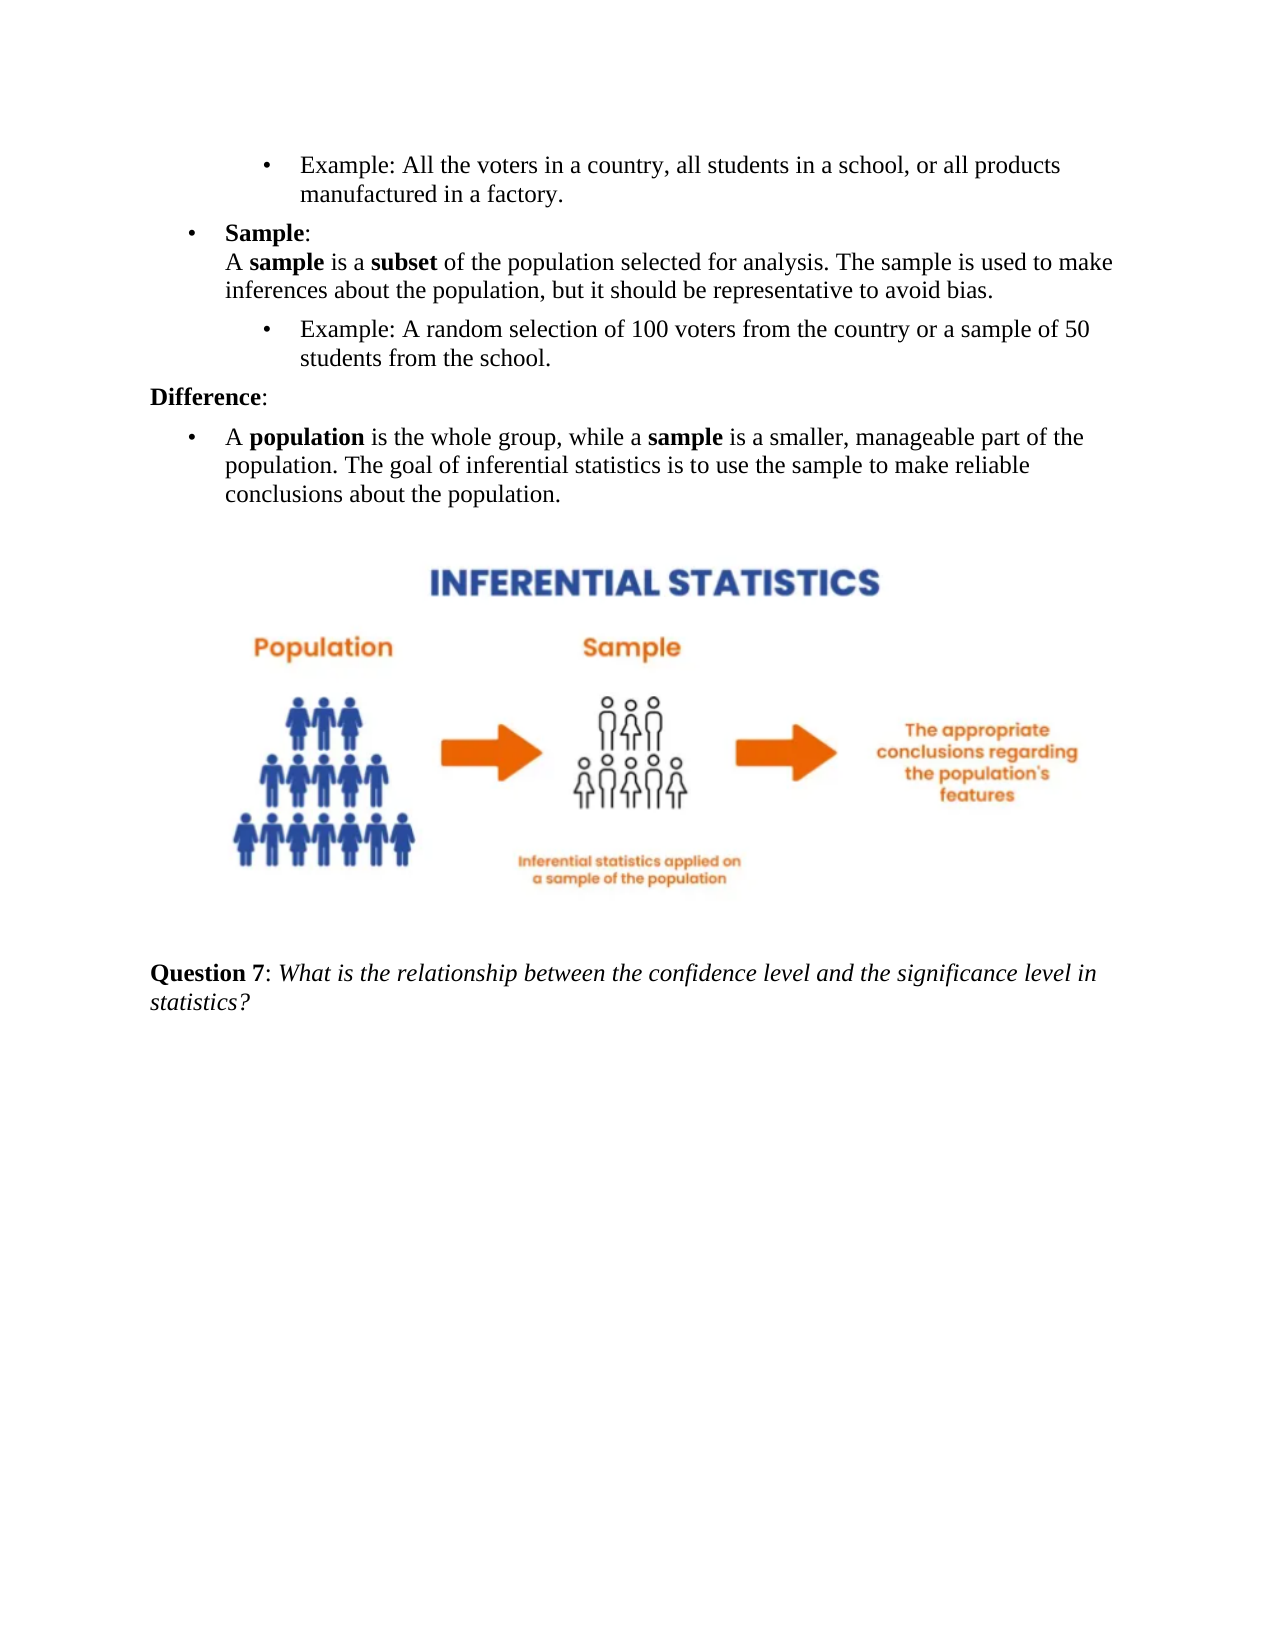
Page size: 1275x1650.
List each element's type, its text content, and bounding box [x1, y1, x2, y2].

list Example: All the voters in a country, all students in a school, or all products manufactured in a factory. [262, 150, 1125, 207]
text Difference: [150, 382, 1125, 411]
picture [187, 518, 1163, 909]
list Sample: A sample is a subset of the population selected for analysis. The sample is used to make inferences about the population, but it should be representative to avoid bias. [187, 218, 1125, 304]
text Question 7: What is the relationship between the confidence level and the significance level in statistics? [150, 958, 1125, 1016]
list Example: A random selection of 100 voters from the country or a sample of 50 students from the school. [262, 314, 1125, 372]
list A population is the whole group, while a sample is a smaller, manageable part of the population. The goal of inferential statistics is to use the sample to make reliable conclusions about the population. [187, 422, 1125, 508]
